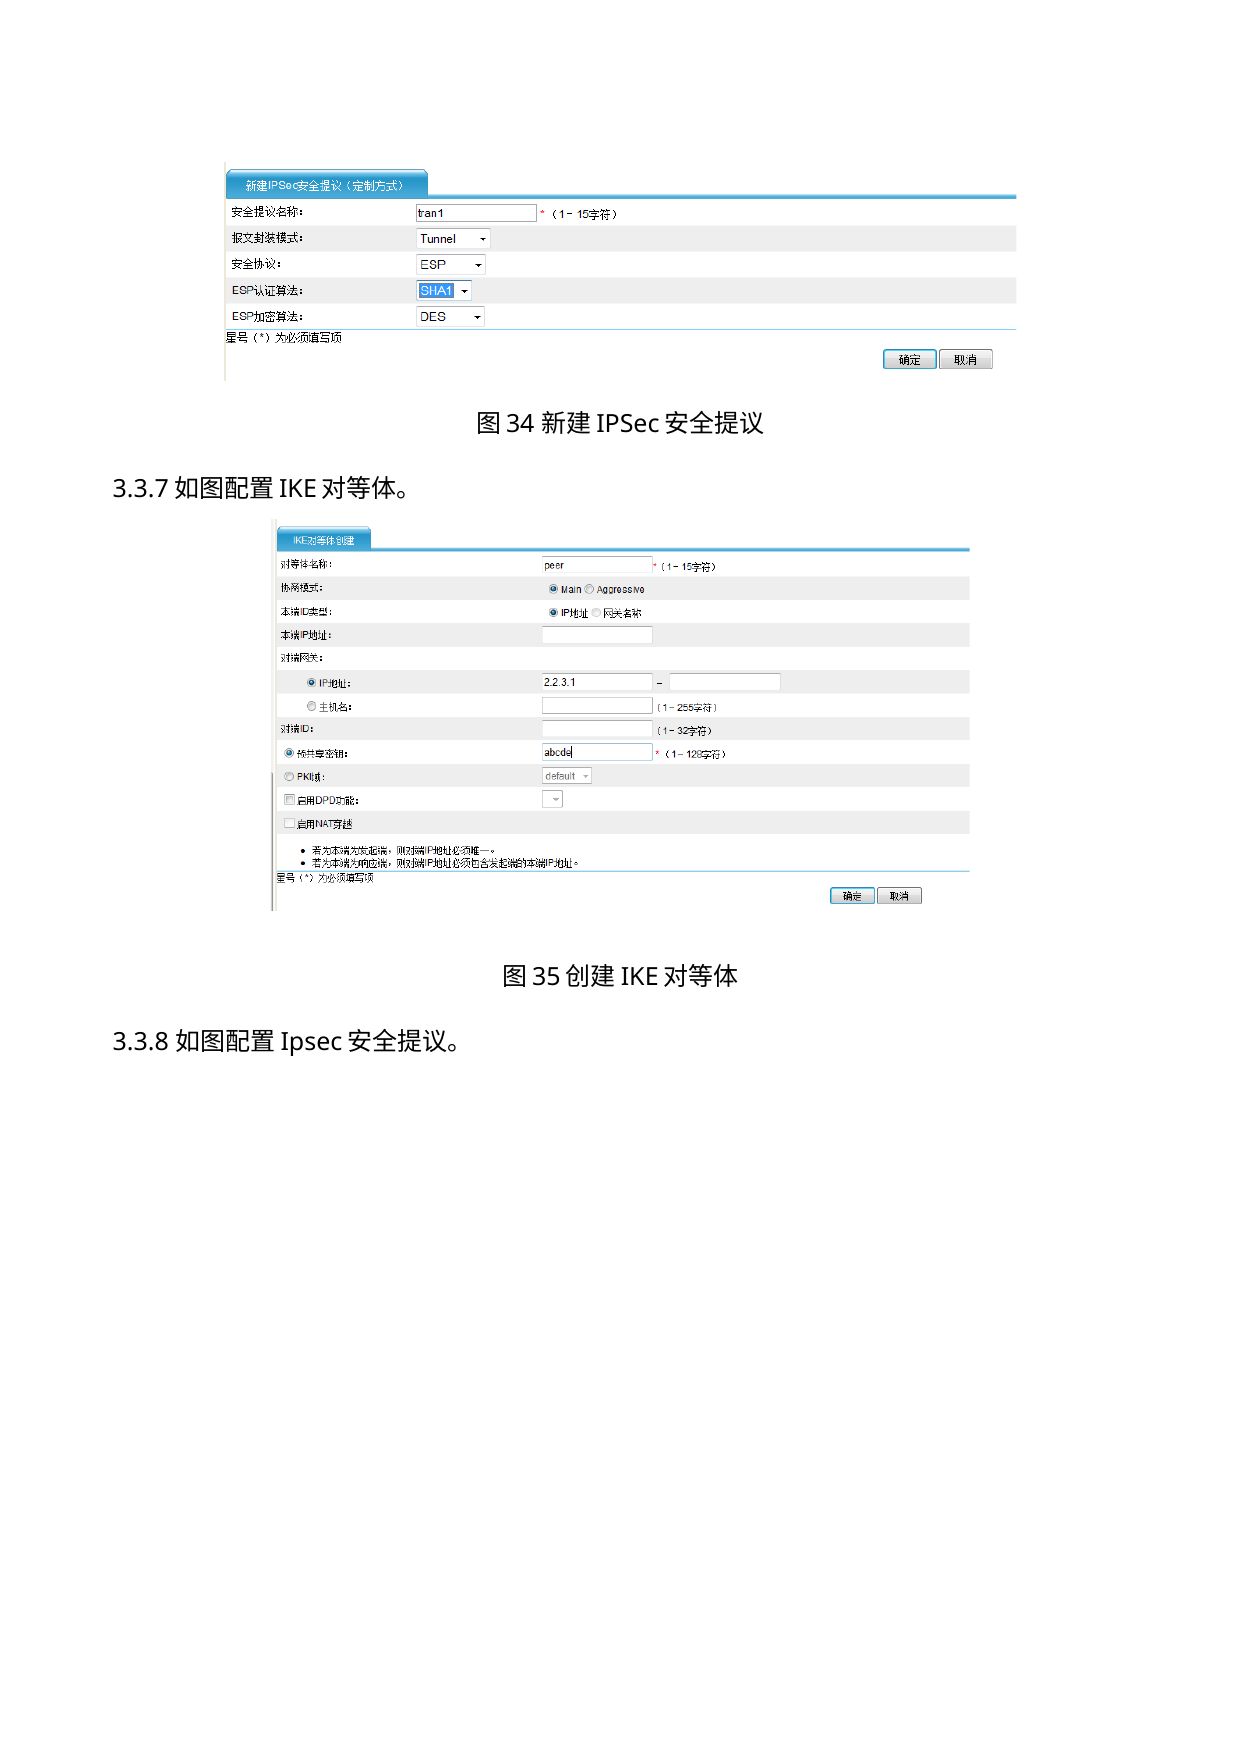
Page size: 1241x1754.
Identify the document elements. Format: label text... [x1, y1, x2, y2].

picture [270, 519, 970, 911]
text 3.3.8 如图配置Ipsec安全提议。 [112, 1007, 1128, 1072]
text 图34 新建IPSec安全提议 [112, 389, 1128, 454]
text 图35创建IKE对等体 [112, 942, 1128, 1007]
picture [223, 162, 1017, 381]
text 3.3.7如图配置IKE对等体。 [112, 454, 1128, 519]
